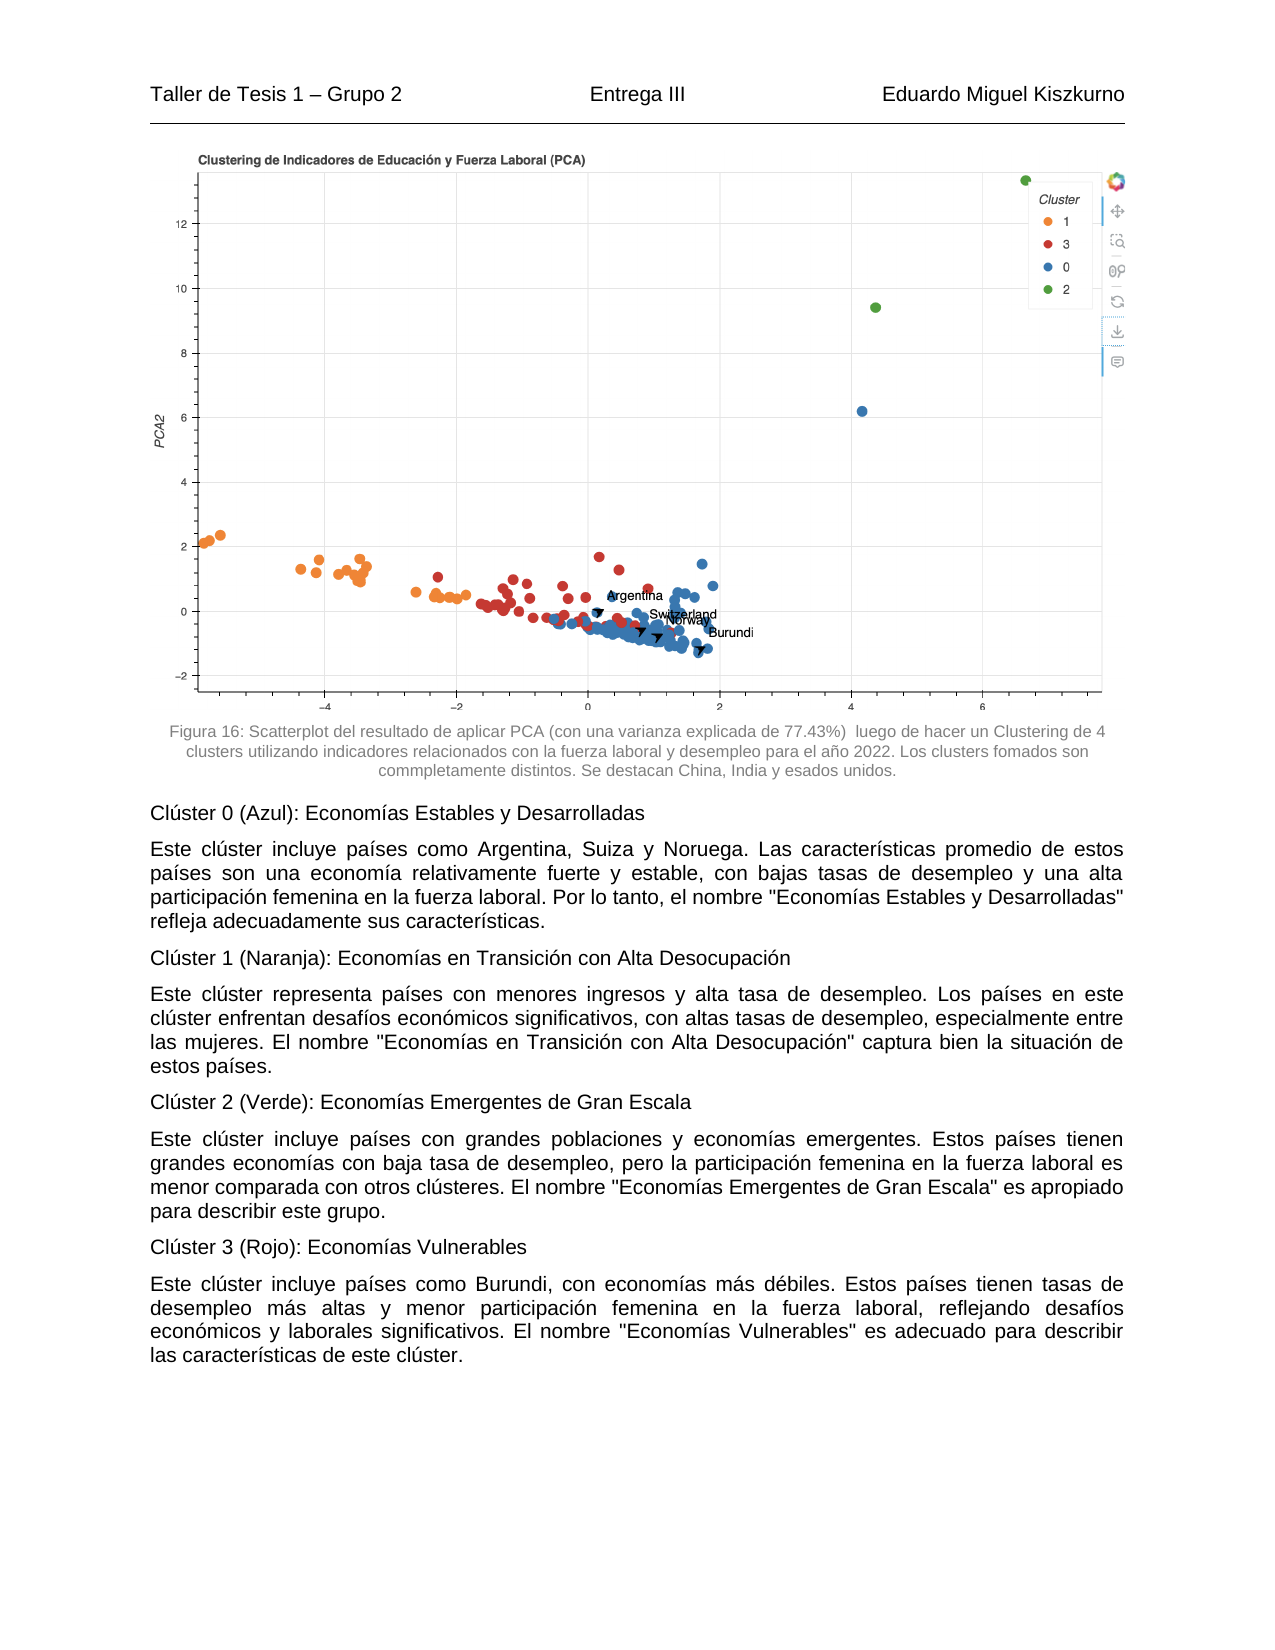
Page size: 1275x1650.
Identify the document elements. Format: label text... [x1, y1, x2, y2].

text Clúster 2 (Verde): Economías Emergentes de Gran Escala [150, 1090, 1125, 1114]
text Este clúster incluye países con grandes poblaciones y economías emergentes. Estos países tienen grandes economías con baja tasa de desempleo, pero la participación femenina en la fuerza laboral es menor comparada con otros clústeres. El nombre "Economías Emergentes de Gran Escala" es apropiado para describir este grupo. [150, 1127, 1125, 1222]
text Figura 16: Scatterplot del resultado de aplicar PCA (con una varianza explicada de 77.43%) luego de hacer un Clustering de 4 clusters utilizando indicadores relacionados con la fuerza laboral y desempleo para el año 2022. Los clusters fomados son commpletamente distintos. Se destacan China, India y esados unidos. [150, 722, 1125, 780]
text Clúster 1 (Naranja): Economías en Transición con Alta Desocupación [150, 945, 1125, 969]
text Clúster 3 (Rojo): Economías Vulnerables [150, 1235, 1125, 1259]
text Clúster 0 (Azul): Economías Estables y Desarrolladas [150, 801, 1125, 824]
text Este clúster incluye países como Argentina, Suiza y Noruega. Las características promedio de estos países son una economía relativamente fuerte y estable, con bajas tasas de desempleo y una alta participación femenina en la fuerza laboral. Por lo tanto, el nombre "Economías Estables y Desarrolladas" refleja adecuadamente sus características. [150, 837, 1125, 933]
picture [150, 150, 1125, 710]
text Este clúster representa países con menores ingresos y alta tasa de desempleo. Los países en este clúster enfrentan desafíos económicos significativos, con altas tasas de desempleo, especialmente entre las mujeres. El nombre "Economías en Transición con Alta Desocupación" captura bien la situación de estos países. [150, 982, 1125, 1078]
text Este clúster incluye países como Burundi, con economías más débiles. Estos países tienen tasas de desempleo más altas y menor participación femenina en la fuerza laboral, reflejando desafíos económicos y laborales significativos. El nombre "Economías Vulnerables" es adecuado para describir las características de este clúster. [150, 1271, 1125, 1367]
